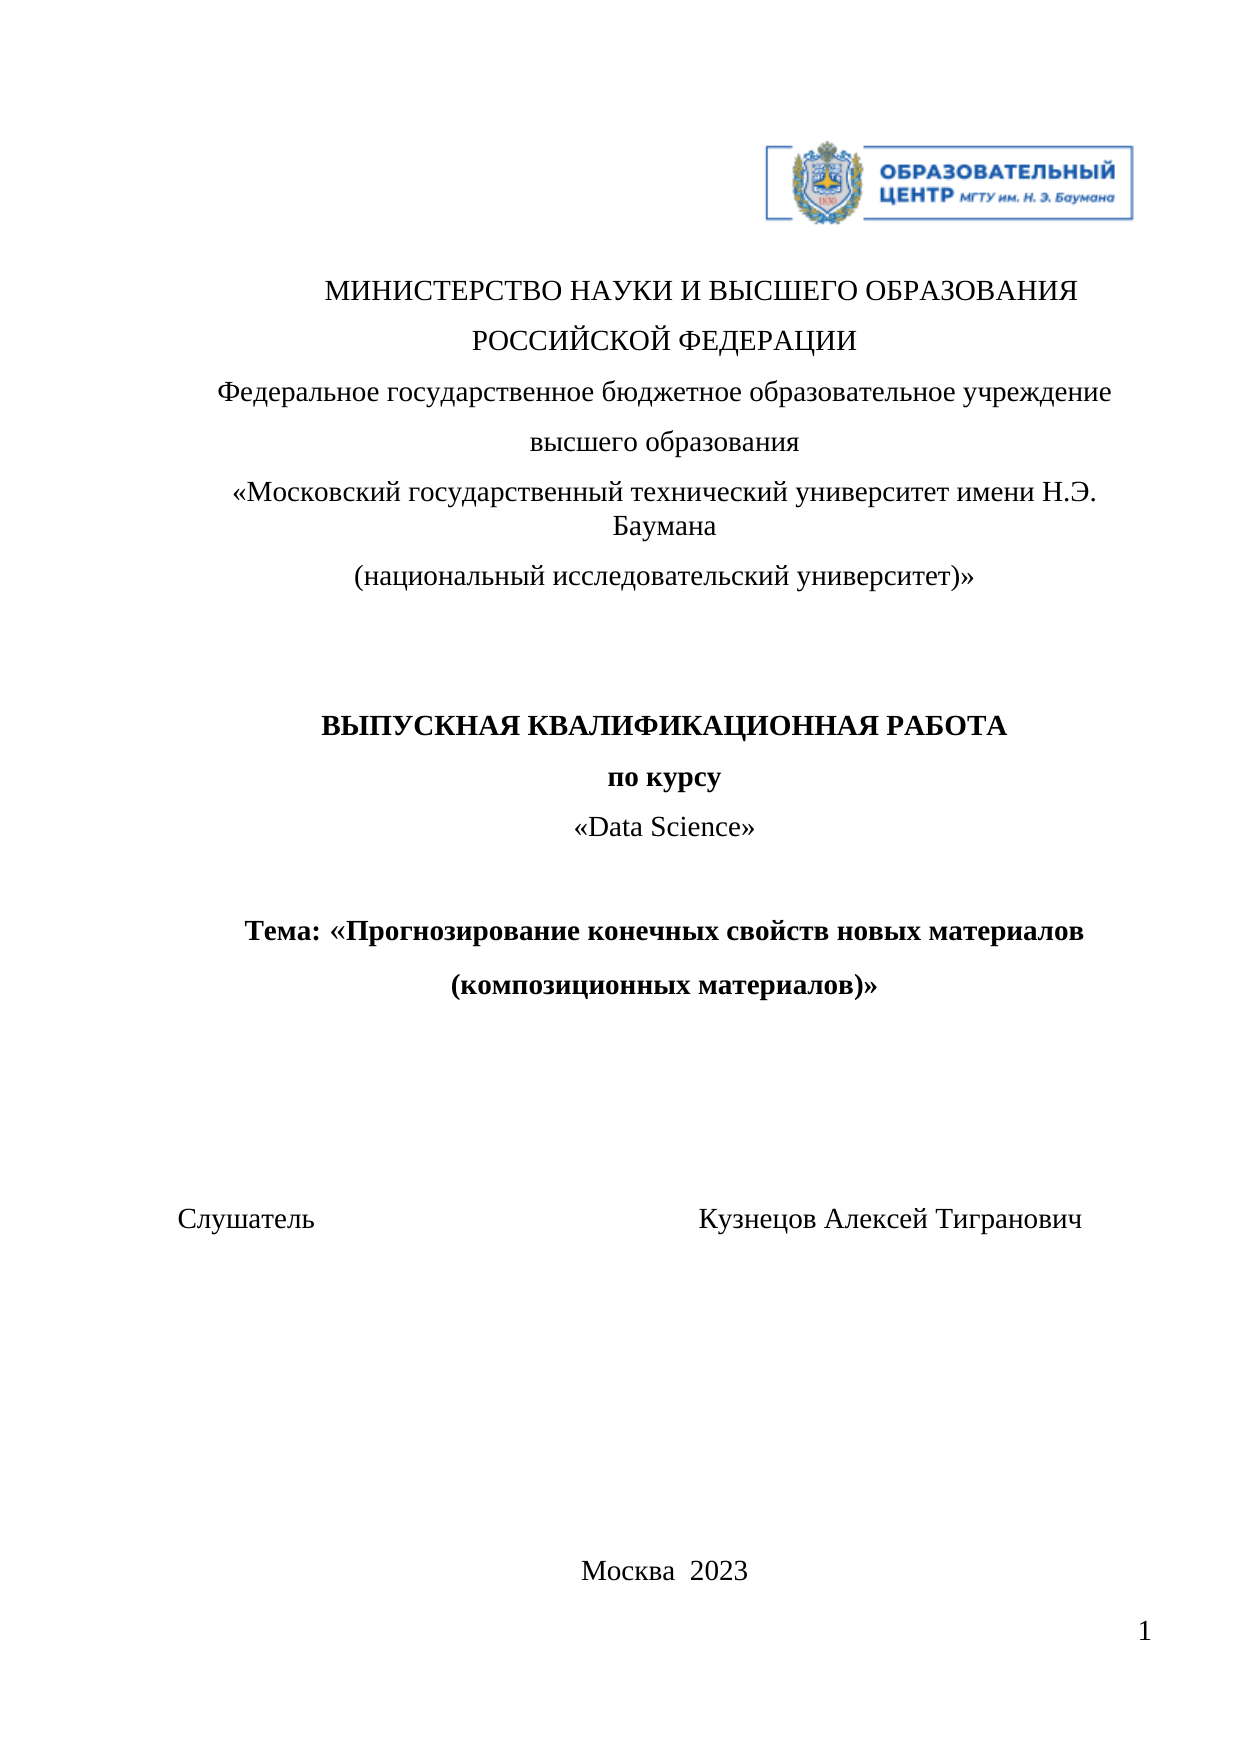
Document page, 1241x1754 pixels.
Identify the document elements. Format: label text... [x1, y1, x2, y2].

text (национальный исследовательский университет)» [177, 558, 1152, 591]
text «Московский государственный технический университет имени Н.Э. Баумана [177, 474, 1152, 541]
text Слушатель Кузнецов Алексей Тигранович [177, 1201, 1152, 1235]
text ВЫПУСКНАЯ КВАЛИФИКАЦИОННАЯ РАБОТА [177, 708, 1152, 742]
picture [736, 118, 1183, 240]
text по курсу [177, 759, 1152, 792]
text высшего образования [177, 424, 1152, 457]
text Тема: «Прогнозирование конечных свойств новых материалов [177, 909, 1152, 948]
text Москва 2023 [177, 1553, 1152, 1586]
text (композиционных материалов)» [177, 967, 1152, 1000]
text «Data Science» [177, 809, 1152, 842]
text МИНИСТЕРСТВО НАУКИ И ВЫСШЕГО ОБРАЗОВАНИЯ [177, 273, 1152, 307]
text Федеральное государственное бюджетное образовательное учреждение [177, 374, 1152, 407]
text РОССИЙСКОЙ ФЕДЕРАЦИИ [177, 323, 1152, 357]
